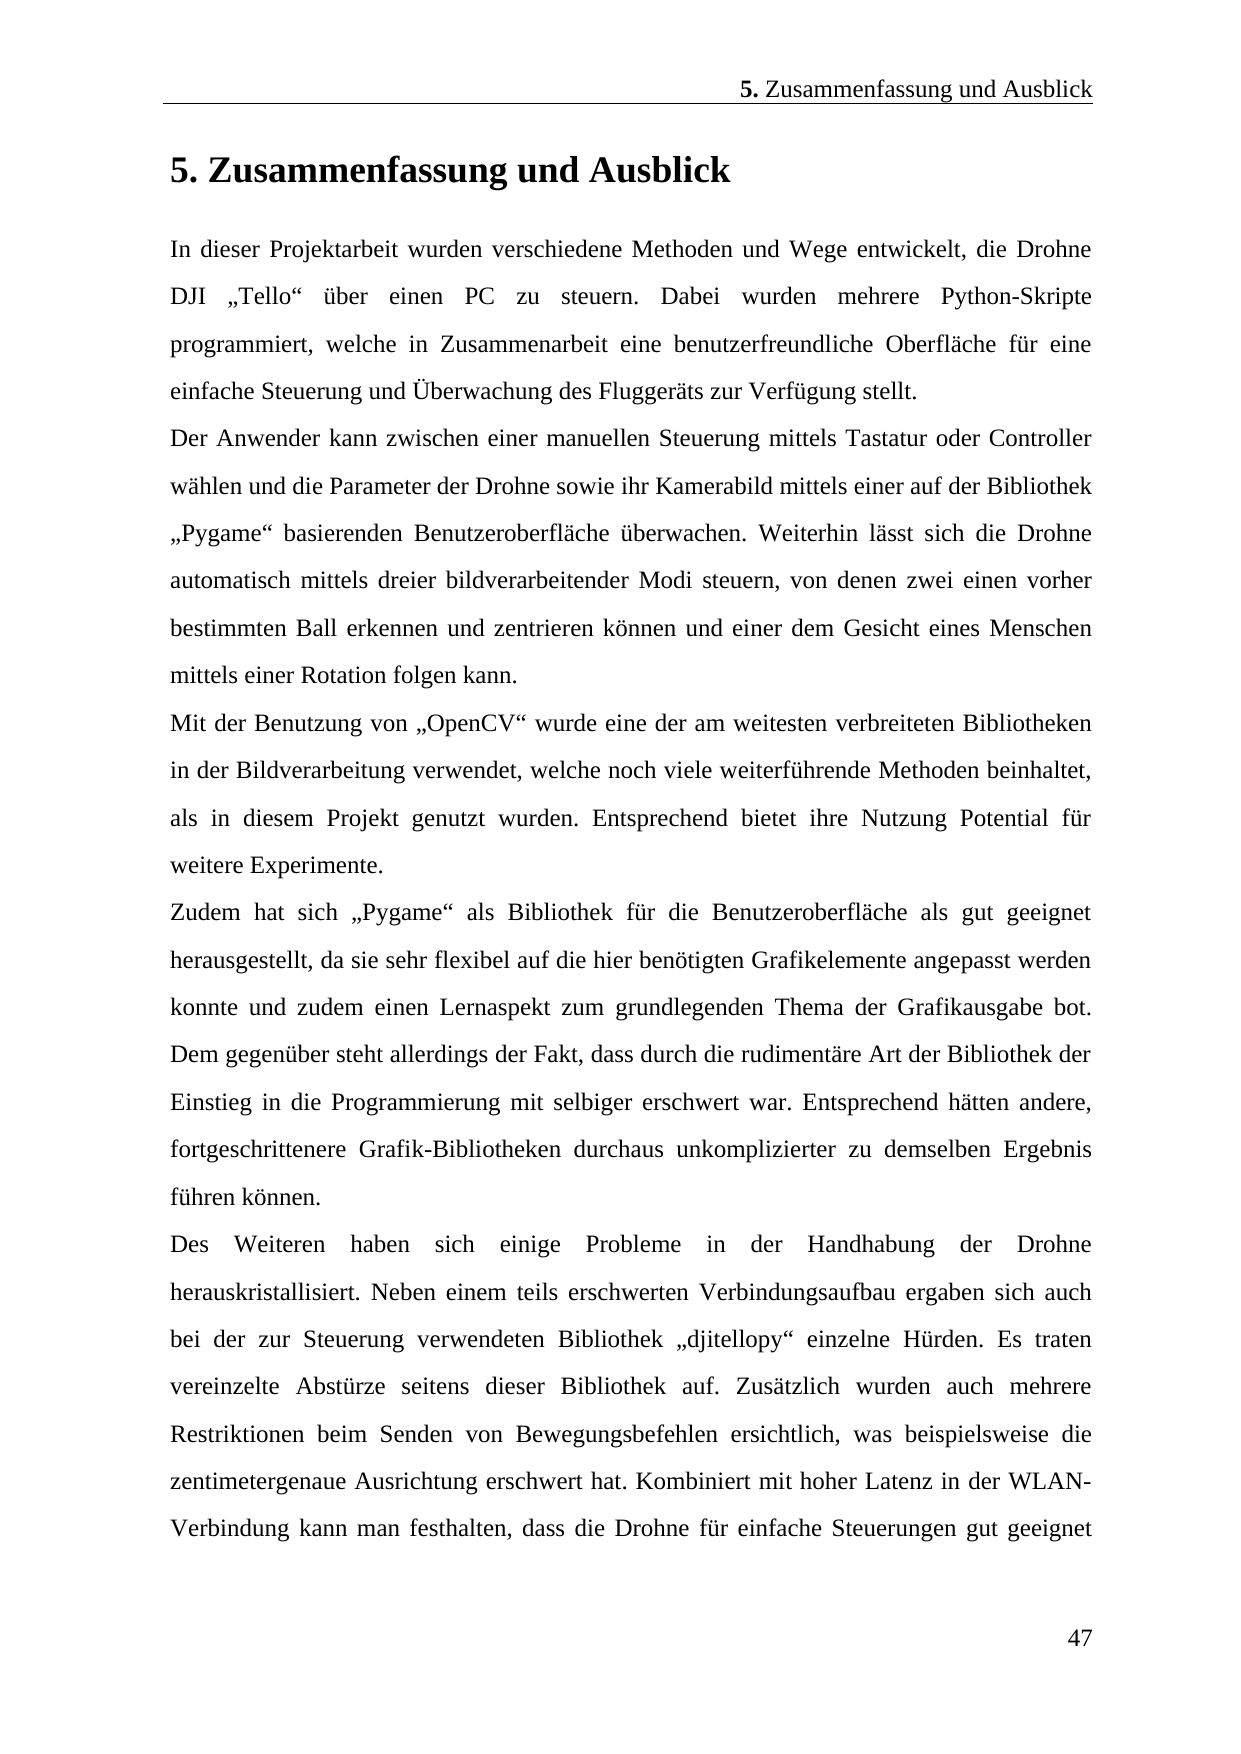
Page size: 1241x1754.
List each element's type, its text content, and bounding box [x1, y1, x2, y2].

text Mit der Benutzung von „OpenCV“ wurde eine der am weitesten verbreiteten Bibliotheken in der Bildverarbeitung verwendet, welche noch viele weiterführende Methoden beinhaltet, als in diesem Projekt genutzt wurden. Entsprechend bietet ihre Nutzung Potential für weitere Experimente. [170, 708, 1093, 879]
text Zudem hat sich „Pygame“ als Bibliothek für die Benutzeroberfläche als gut geeignet herausgestellt, da sie sehr flexibel auf die hier benötigten Grafikelemente angepasst werden konnte und zudem einen Lernaspekt zum grundlegenden Thema der Grafikausgabe bot. Dem gegenüber steht allerdings der Fakt, dass durch die rudimentäre Art der Bibliothek der Einstieg in die Programmierung mit selbiger erschwert war. Entsprechend hätten andere, fortgeschrittenere Grafik-Bibliotheken durchaus unkomplizierter zu demselben Ergebnis führen können. [170, 897, 1093, 1211]
text In dieser Projektarbeit wurden verschiedene Methoden und Wege entwickelt, die Drohne DJI „Tello“ über einen PC zu steuern. Dabei wurden mehrere Python-Skripte programmiert, welche in Zusammenarbeit eine benutzerfreundliche Oberfläche für eine einfache Steuerung und Überwachung des Fluggeräts zur Verfügung stellt. [170, 234, 1093, 405]
text Der Anwender kann zwischen einer manuellen Steuerung mittels Tastatur oder Controller wählen und die Parameter der Drohne sowie ihr Kamerabild mittels einer auf der Bibliothek „Pygame“ basierenden Benutzeroberfläche überwachen. Weiterhin lässt sich die Drohne automatisch mittels dreier bildverarbeitender Modi steuern, von denen zwei einen vorher bestimmten Ball erkennen und zentrieren können und einer dem Gesicht eines Menschen mittels einer Rotation folgen kann. [170, 423, 1093, 689]
subtitle 5. Zusammenfassung und Ausblick [170, 148, 1093, 191]
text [170, 1229, 1093, 1542]
